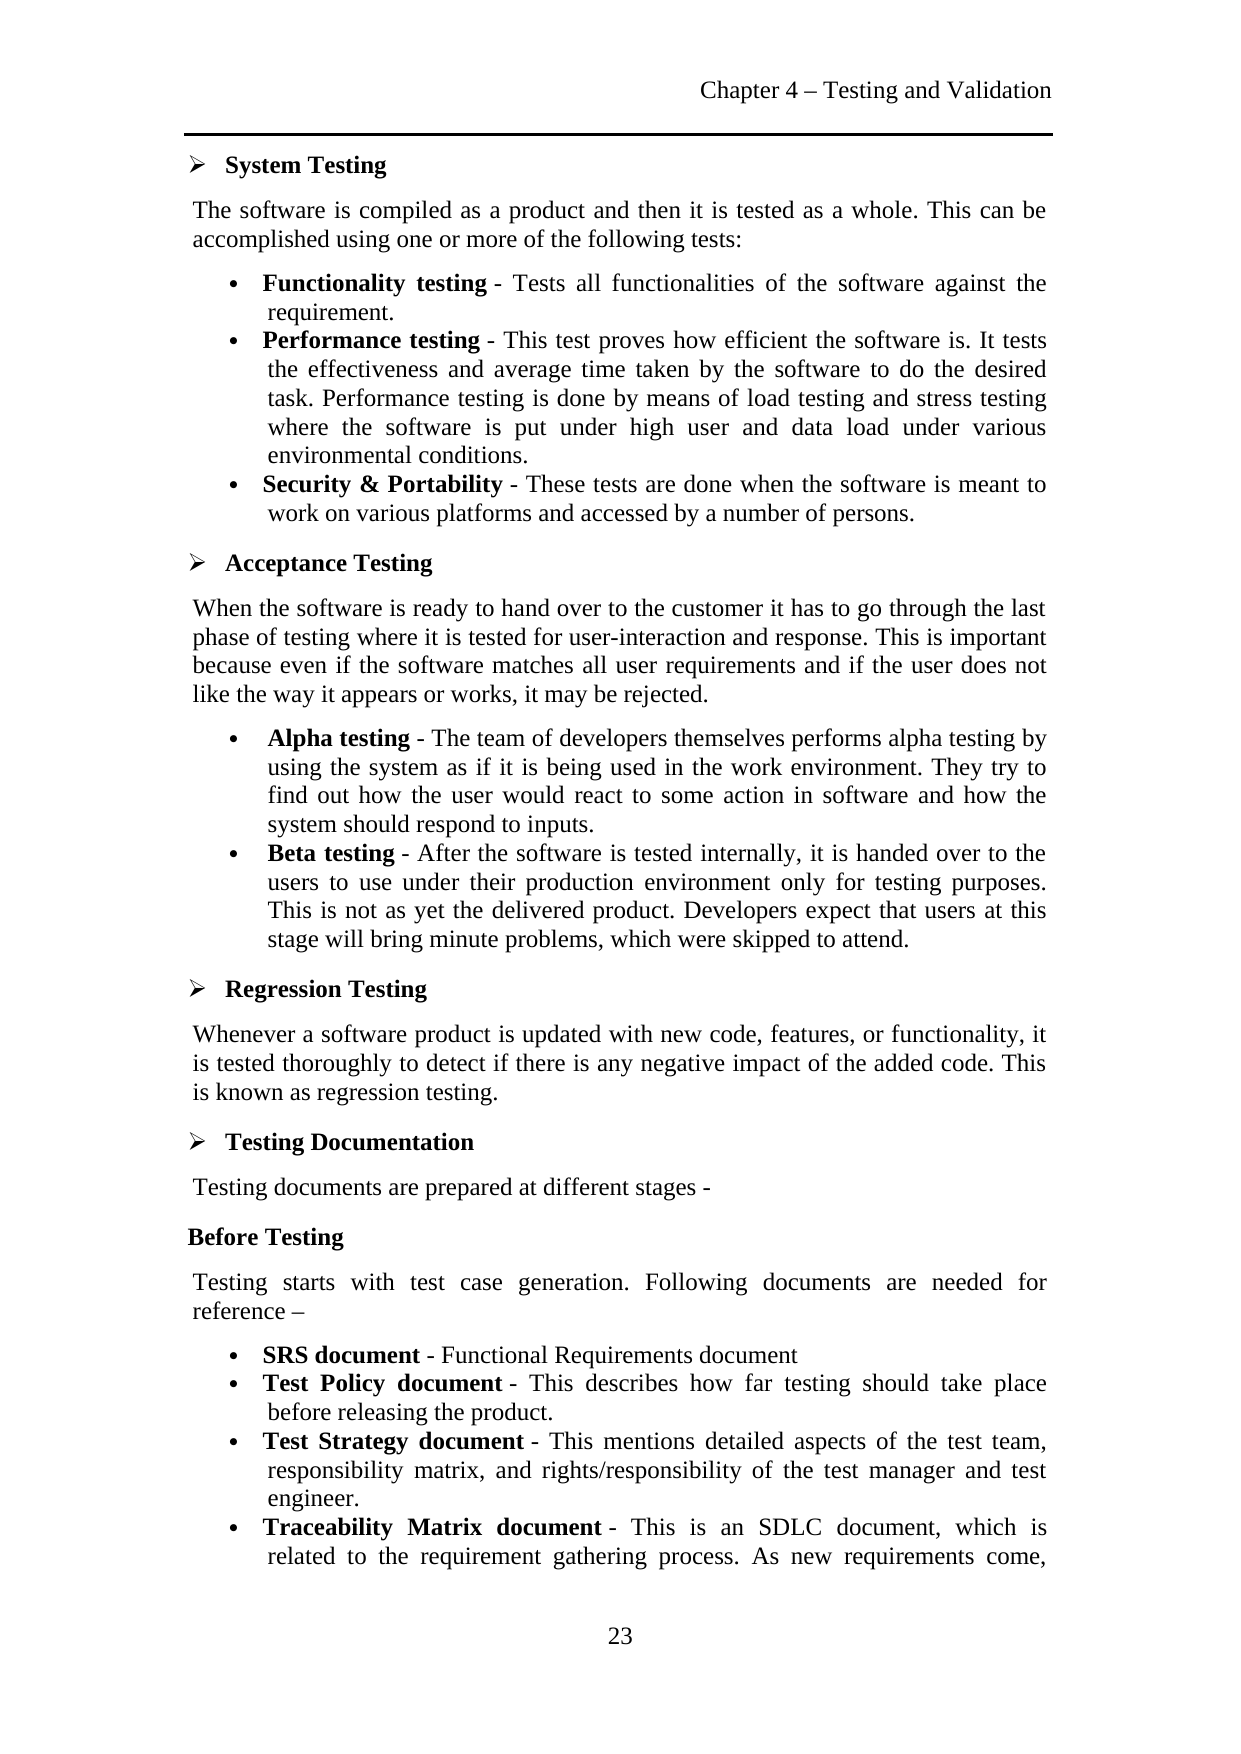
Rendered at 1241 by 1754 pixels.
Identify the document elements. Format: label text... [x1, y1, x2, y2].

text Testing documents are prepared at different stages - [192, 1172, 1048, 1201]
list SRS document - Functional Requirements document [230, 1340, 1048, 1368]
list Test Strategy document - This mentions detailed aspects of the test team, responsibility matrix, and rights/responsibility of the test manager and test engineer. [230, 1426, 1048, 1512]
list Test Policy document - This describes how far testing should take place before releasing the product. [230, 1368, 1048, 1426]
text Testing starts with test case generation. Following documents are needed for reference – [192, 1267, 1048, 1325]
list Alpha testing - The team of developers themselves performs alpha testing by using the system as if it is being used in the work environment. They try to find out how the user would react to some action in software and how the system should respond to inputs. [230, 723, 1048, 838]
text Whenever a software product is updated with new code, features, or functionality, it is tested thoroughly to detect if there is any negative impact of the added code. This is known as regression testing. [192, 1019, 1048, 1106]
text The software is compiled as a product and then it is tested as a whole. This can be accomplished using one or more of the following tests: [192, 196, 1048, 253]
list Functionality testing - Tests all functionalities of the software against the requirement. [230, 268, 1048, 326]
subtitle System Testing [187, 150, 1053, 179]
list Performance testing - This test proves how efficient the software is. It tests the effectiveness and average time taken by the software to do the desired task. Performance testing is done by means of load testing and stress testing where the software is put under high user and data load under various environmental conditions. [230, 326, 1048, 469]
list Beta testing - After the software is tested internally, it is handed over to the users to use under their production environment only for testing purposes. This is not as yet the delivered product. Developers expect that users at this stage will bring minute problems, which were skipped to attend. [230, 838, 1048, 953]
text When the software is ready to hand over to the customer it has to go through the last phase of testing where it is tested for user-interaction and response. This is important because even if the software matches all user requirements and if the user does not like the way it appears or works, it may be rejected. [192, 593, 1048, 708]
subtitle Regression Testing [187, 974, 1053, 1003]
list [230, 1512, 1048, 1570]
list Security & Portability - These tests are done when the software is meant to work on various platforms and accessed by a number of persons. [230, 469, 1048, 527]
subtitle Testing Documentation [187, 1127, 1053, 1155]
subtitle Acceptance Testing [187, 548, 1053, 576]
subtitle Before Testing [187, 1222, 1053, 1250]
